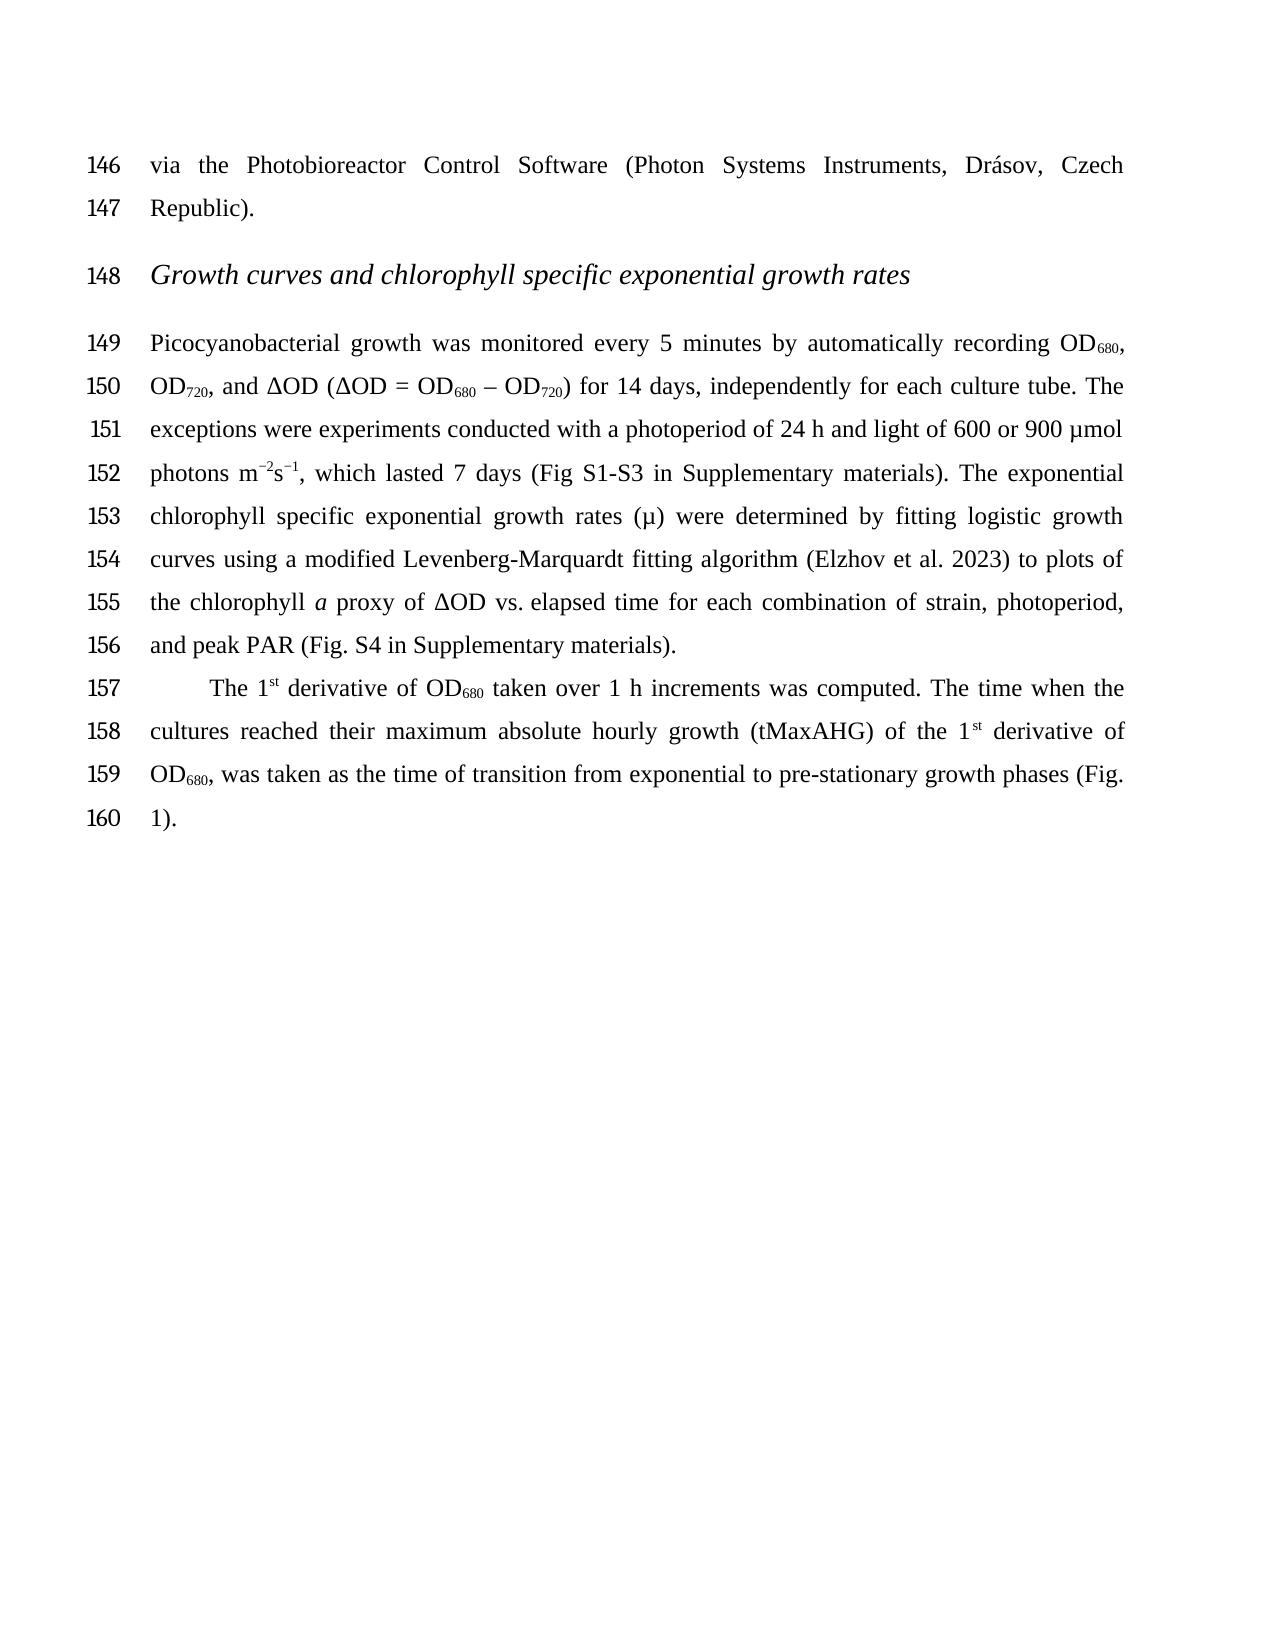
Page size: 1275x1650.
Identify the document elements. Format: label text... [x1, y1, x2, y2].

text Picocyanobacterial growth was monitored every 5 minutes by automatically recording OD680, OD720, and ΔOD (ΔOD = OD680 – OD720) for 14 days, independently for each culture tube. The exceptions were experiments conducted with a photoperiod of 24 h and light of 600 or 900 µmol photons m−2s−1, which lasted 7 days (Fig S1-S3 in Supplementary materials). The exponential chlorophyll specific exponential growth rates (µ) were determined by fitting logistic growth curves using a modified Levenberg-Marquardt fitting algorithm (Elzhov et al. 2023) to plots of the chlorophyll a proxy of ΔOD vs. elapsed time for each combination of strain, photoperiod, and peak PAR (Fig. S4 in Supplementary materials). [150, 328, 1125, 659]
text The 1st derivative of OD680 taken over 1 h increments was computed. The time when the cultures reached their maximum absolute hourly growth (tMaxAHG) of the 1st derivative of OD680, was taken as the time of transition from exponential to pre-stationary growth phases (Fig. 1). [150, 673, 1125, 831]
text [150, 150, 1125, 222]
subtitle Growth curves and chlorophyll specific exponential growth rates [150, 257, 1125, 291]
